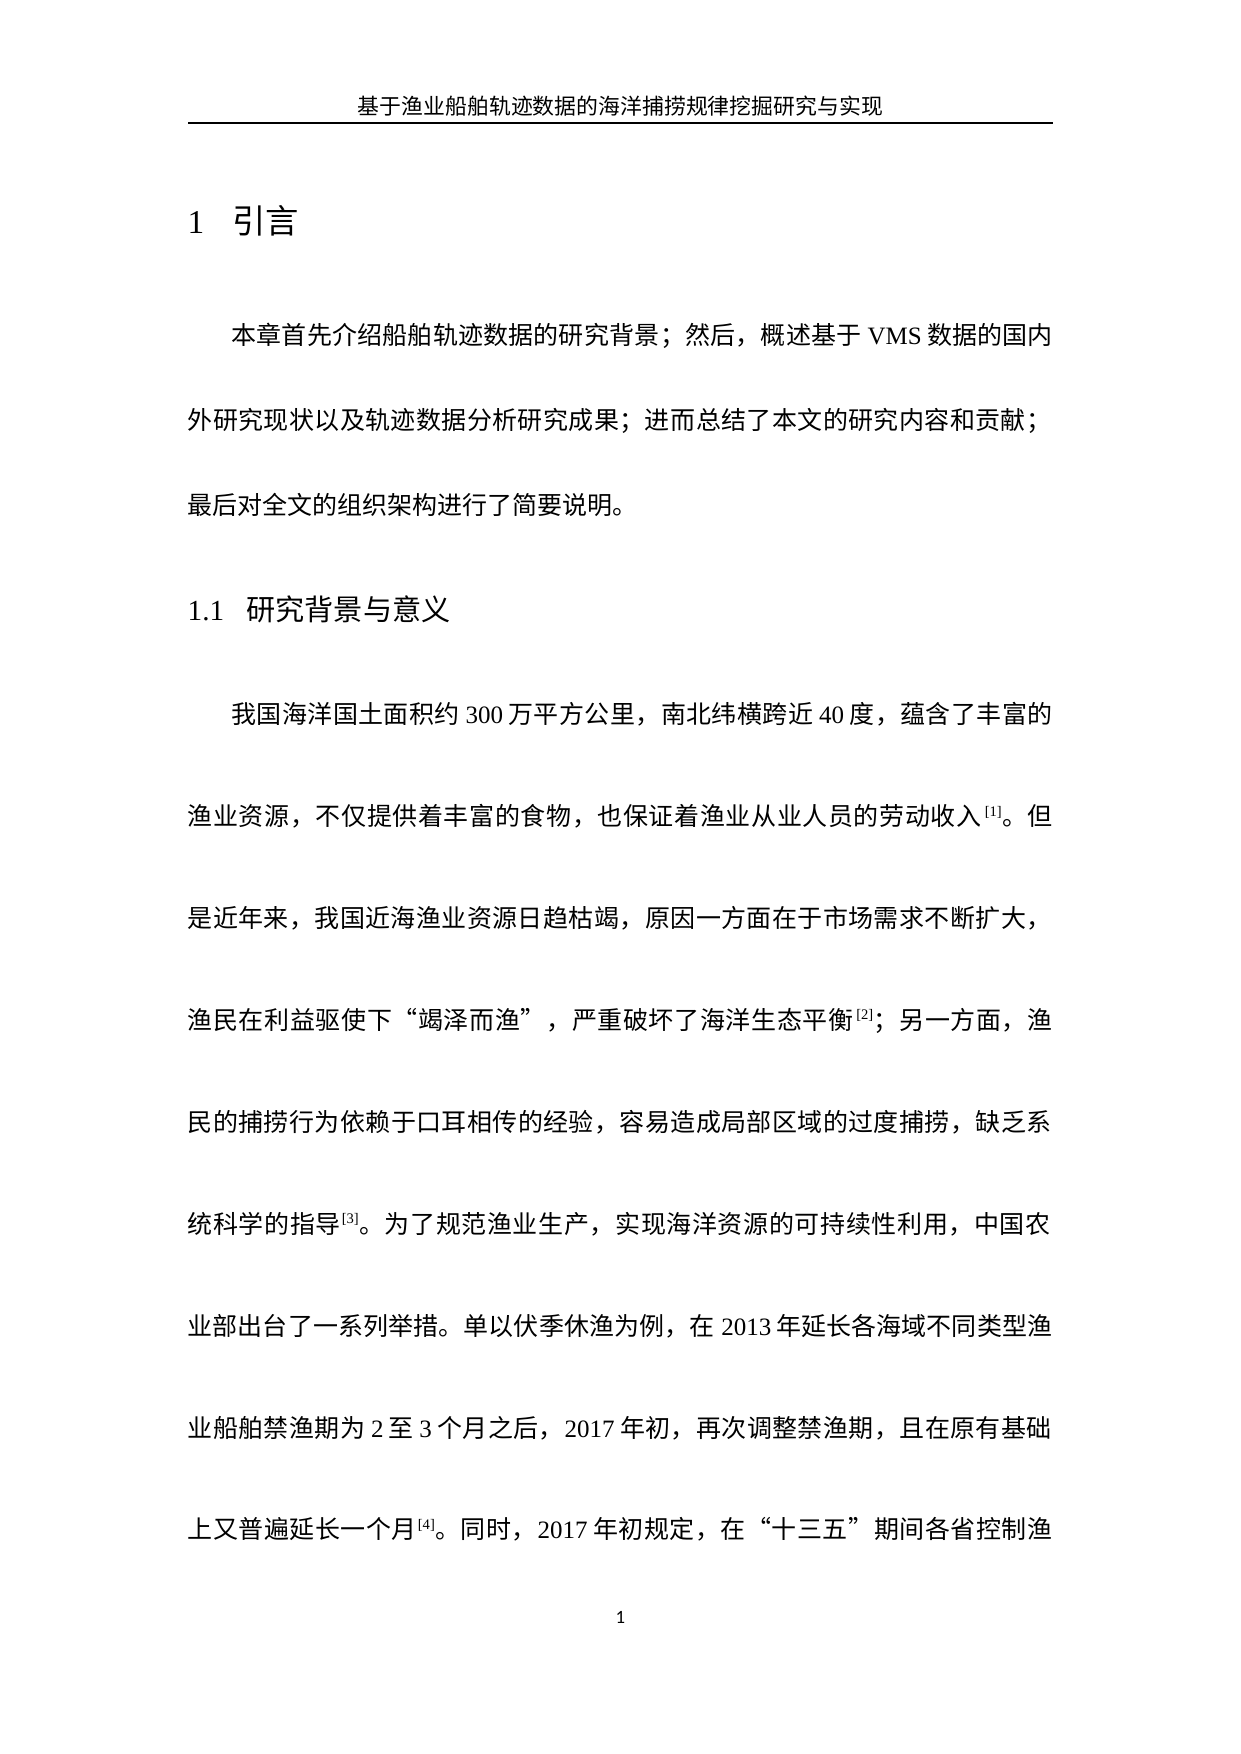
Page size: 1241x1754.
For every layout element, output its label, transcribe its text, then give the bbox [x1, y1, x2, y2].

subtitle 引言 [187, 185, 1053, 253]
subtitle 研究背景与意义 [187, 573, 1053, 641]
text 本章首先介绍船舶轨迹数据的研究背景；然后，概述基于VMS数据的国内外研究现状以及轨迹数据分析研究成果；进而总结了本文的研究内容和贡献；最后对全文的组织架构进行了简要说明。 [187, 300, 1053, 537]
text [187, 679, 1053, 1562]
